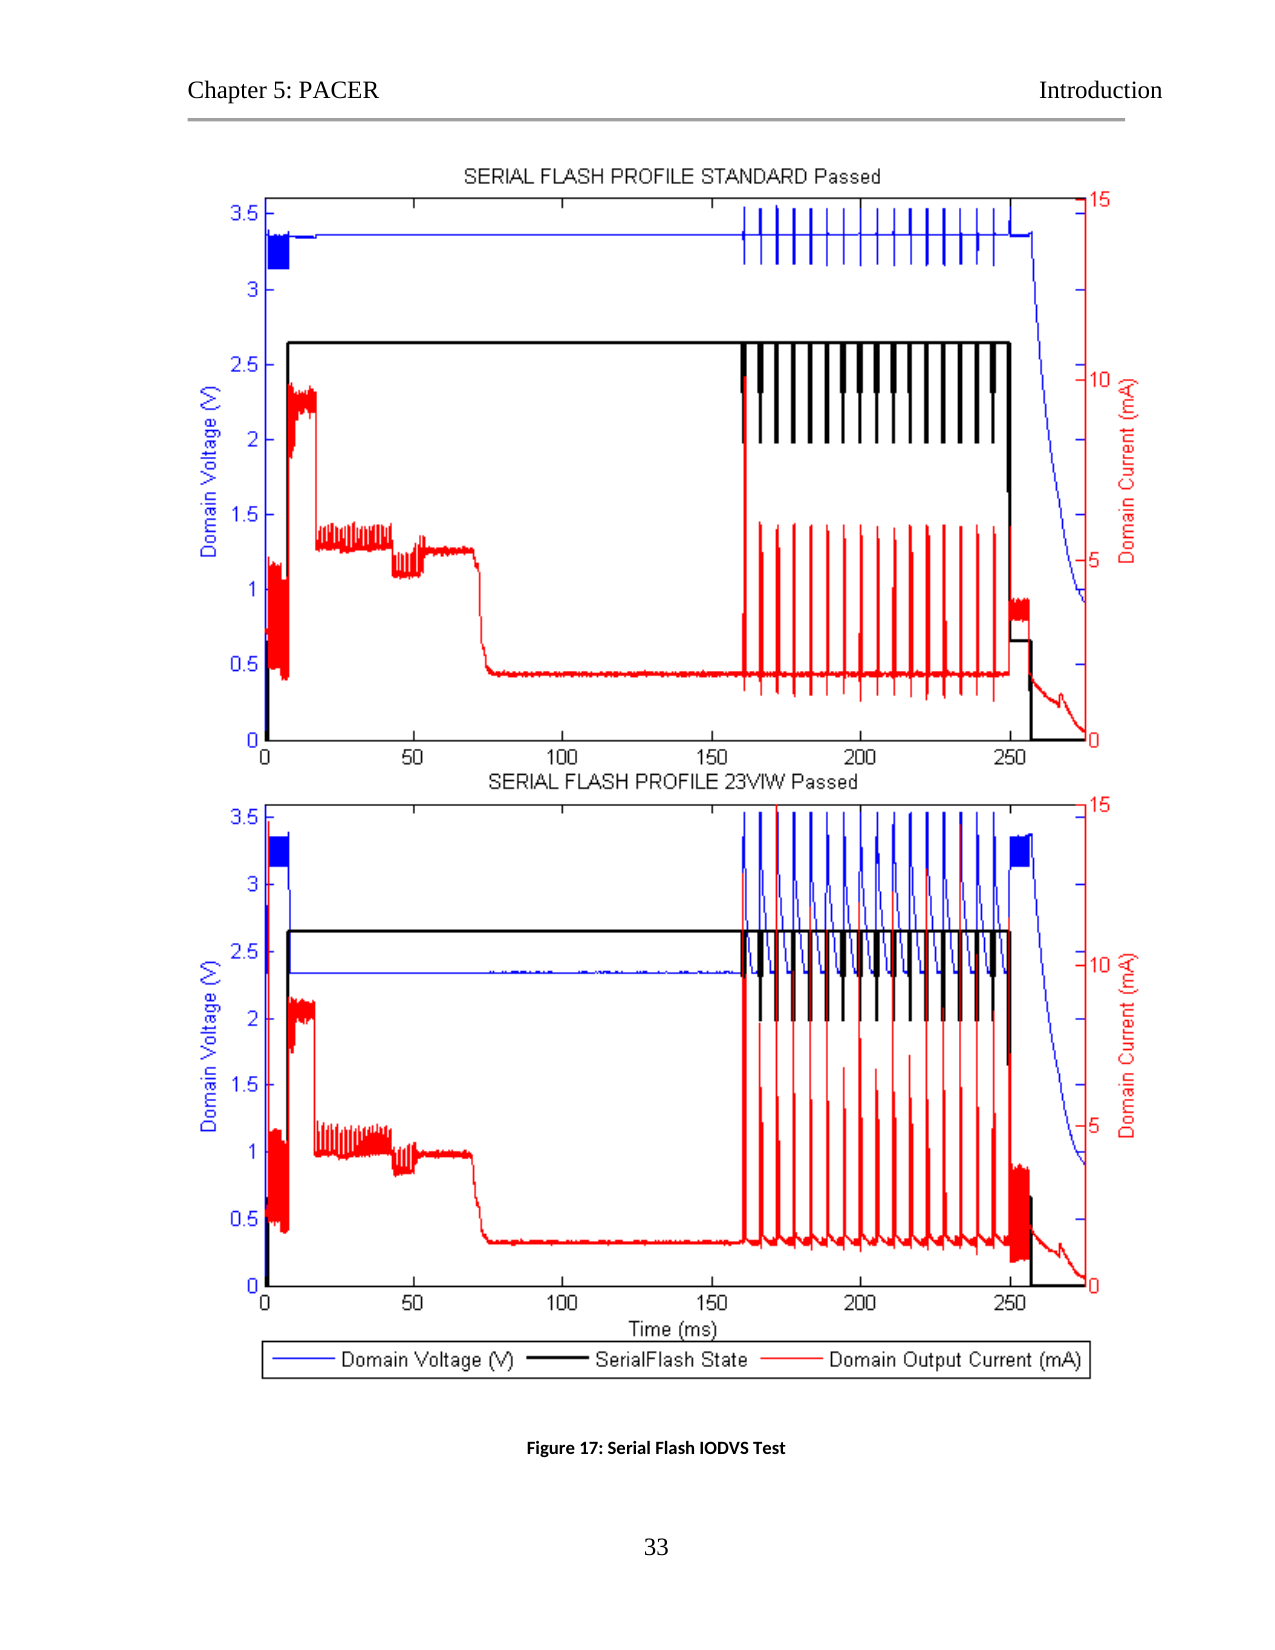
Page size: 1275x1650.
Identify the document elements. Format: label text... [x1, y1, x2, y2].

picture [187, 161, 1163, 1422]
